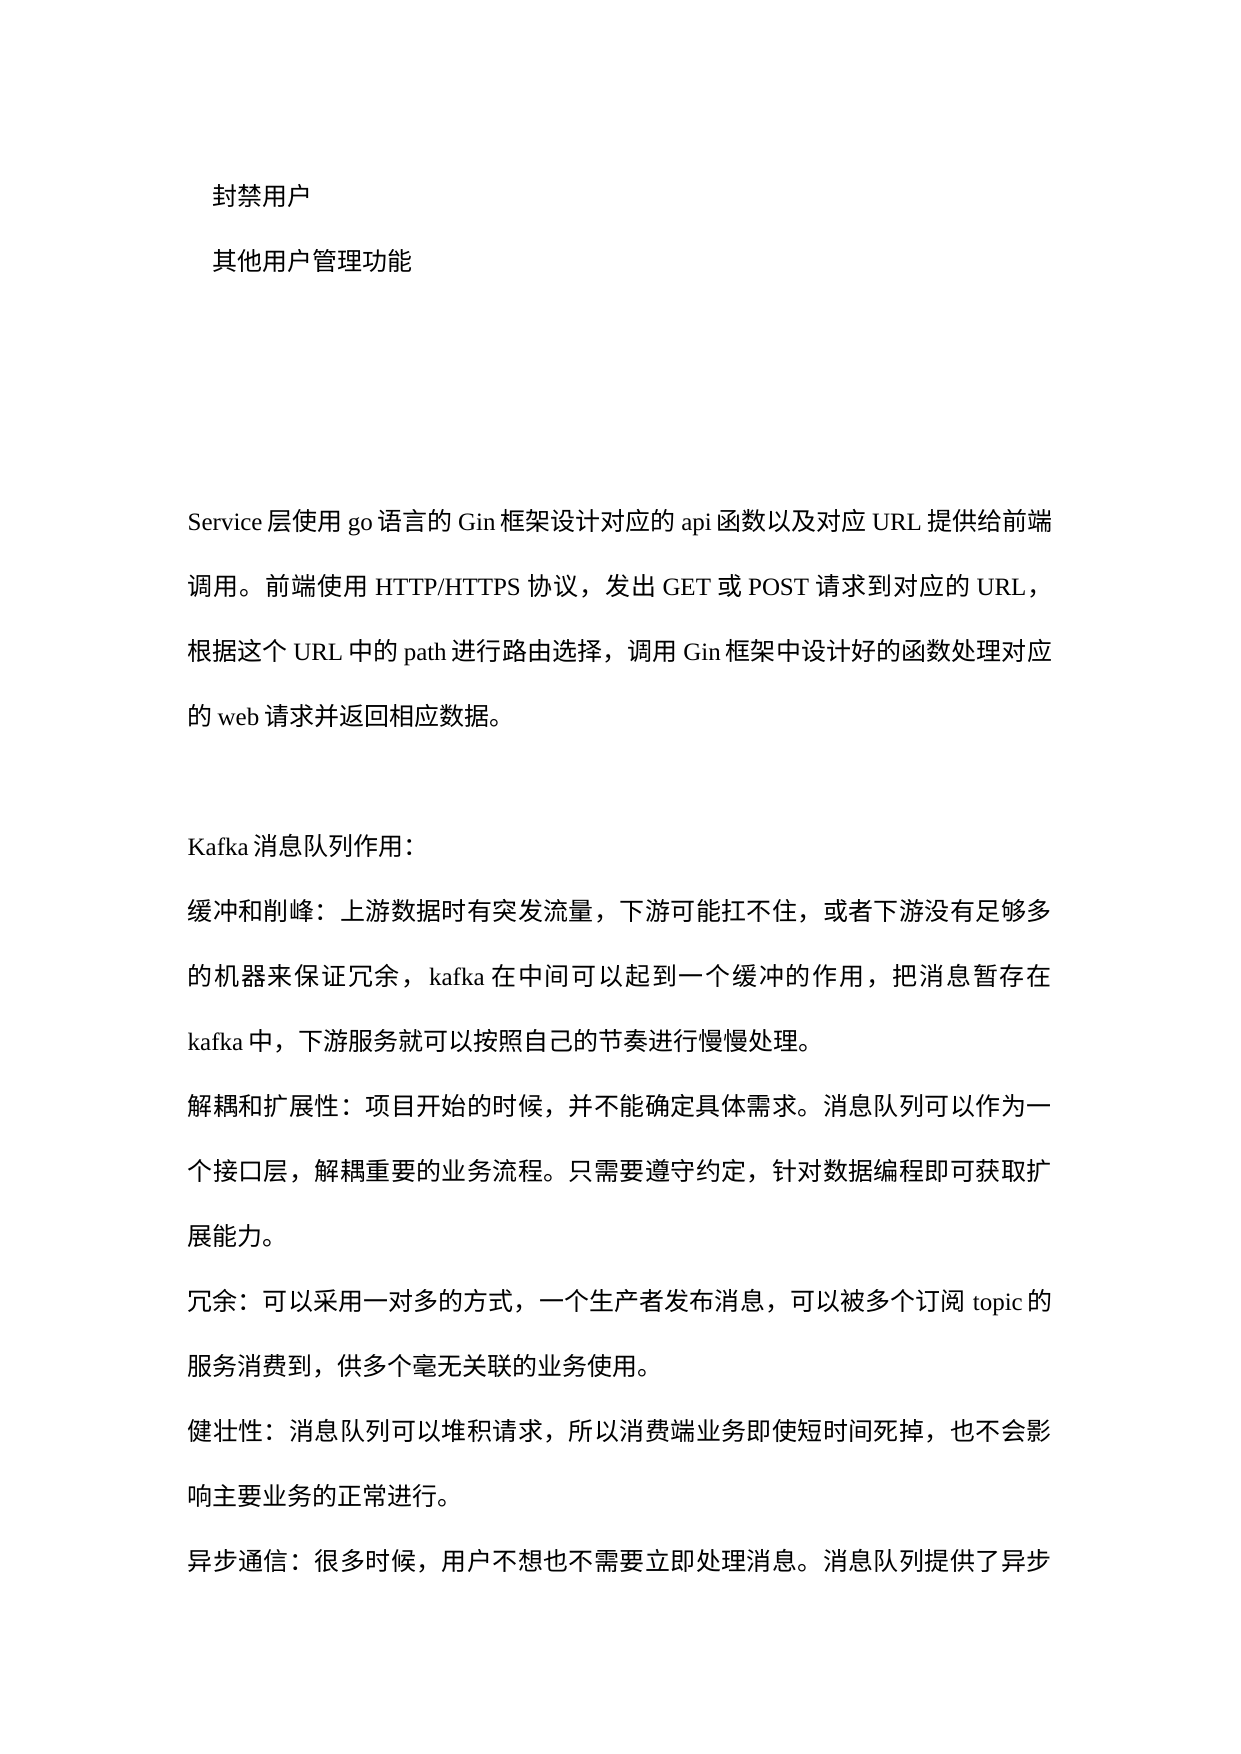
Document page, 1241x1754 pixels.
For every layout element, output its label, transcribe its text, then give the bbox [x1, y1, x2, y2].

text 其他用户管理功能 [187, 227, 1053, 292]
text 解耦和扩展性：项目开始的时候，并不能确定具体需求。消息队列可以作为一个接口层，解耦重要的业务流程。只需要遵守约定，针对数据编程即可获取扩展能力。 [187, 1072, 1053, 1267]
text 封禁用户 [187, 162, 1053, 227]
text Kafka消息队列作用： [187, 812, 1053, 877]
text Service层使用go语言的Gin框架设计对应的api函数以及对应URL提供给前端调用。前端使用HTTP/HTTPS协议，发出GET或POST请求到对应的URL，根据这个URL中的path进行路由选择，调用Gin框架中设计好的函数处理对应的web请求并返回相应数据。 [187, 487, 1053, 747]
text 缓冲和削峰：上游数据时有突发流量，下游可能扛不住，或者下游没有足够多的机器来保证冗余，kafka在中间可以起到一个缓冲的作用，把消息暂存在kafka中，下游服务就可以按照自己的节奏进行慢慢处理。 [187, 877, 1053, 1072]
text 健壮性：消息队列可以堆积请求，所以消费端业务即使短时间死掉，也不会影响主要业务的正常进行。 [187, 1397, 1053, 1527]
text 冗余：可以采用一对多的方式，一个生产者发布消息，可以被多个订阅topic的服务消费到，供多个毫无关联的业务使用。 [187, 1267, 1053, 1397]
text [187, 1527, 1053, 1592]
